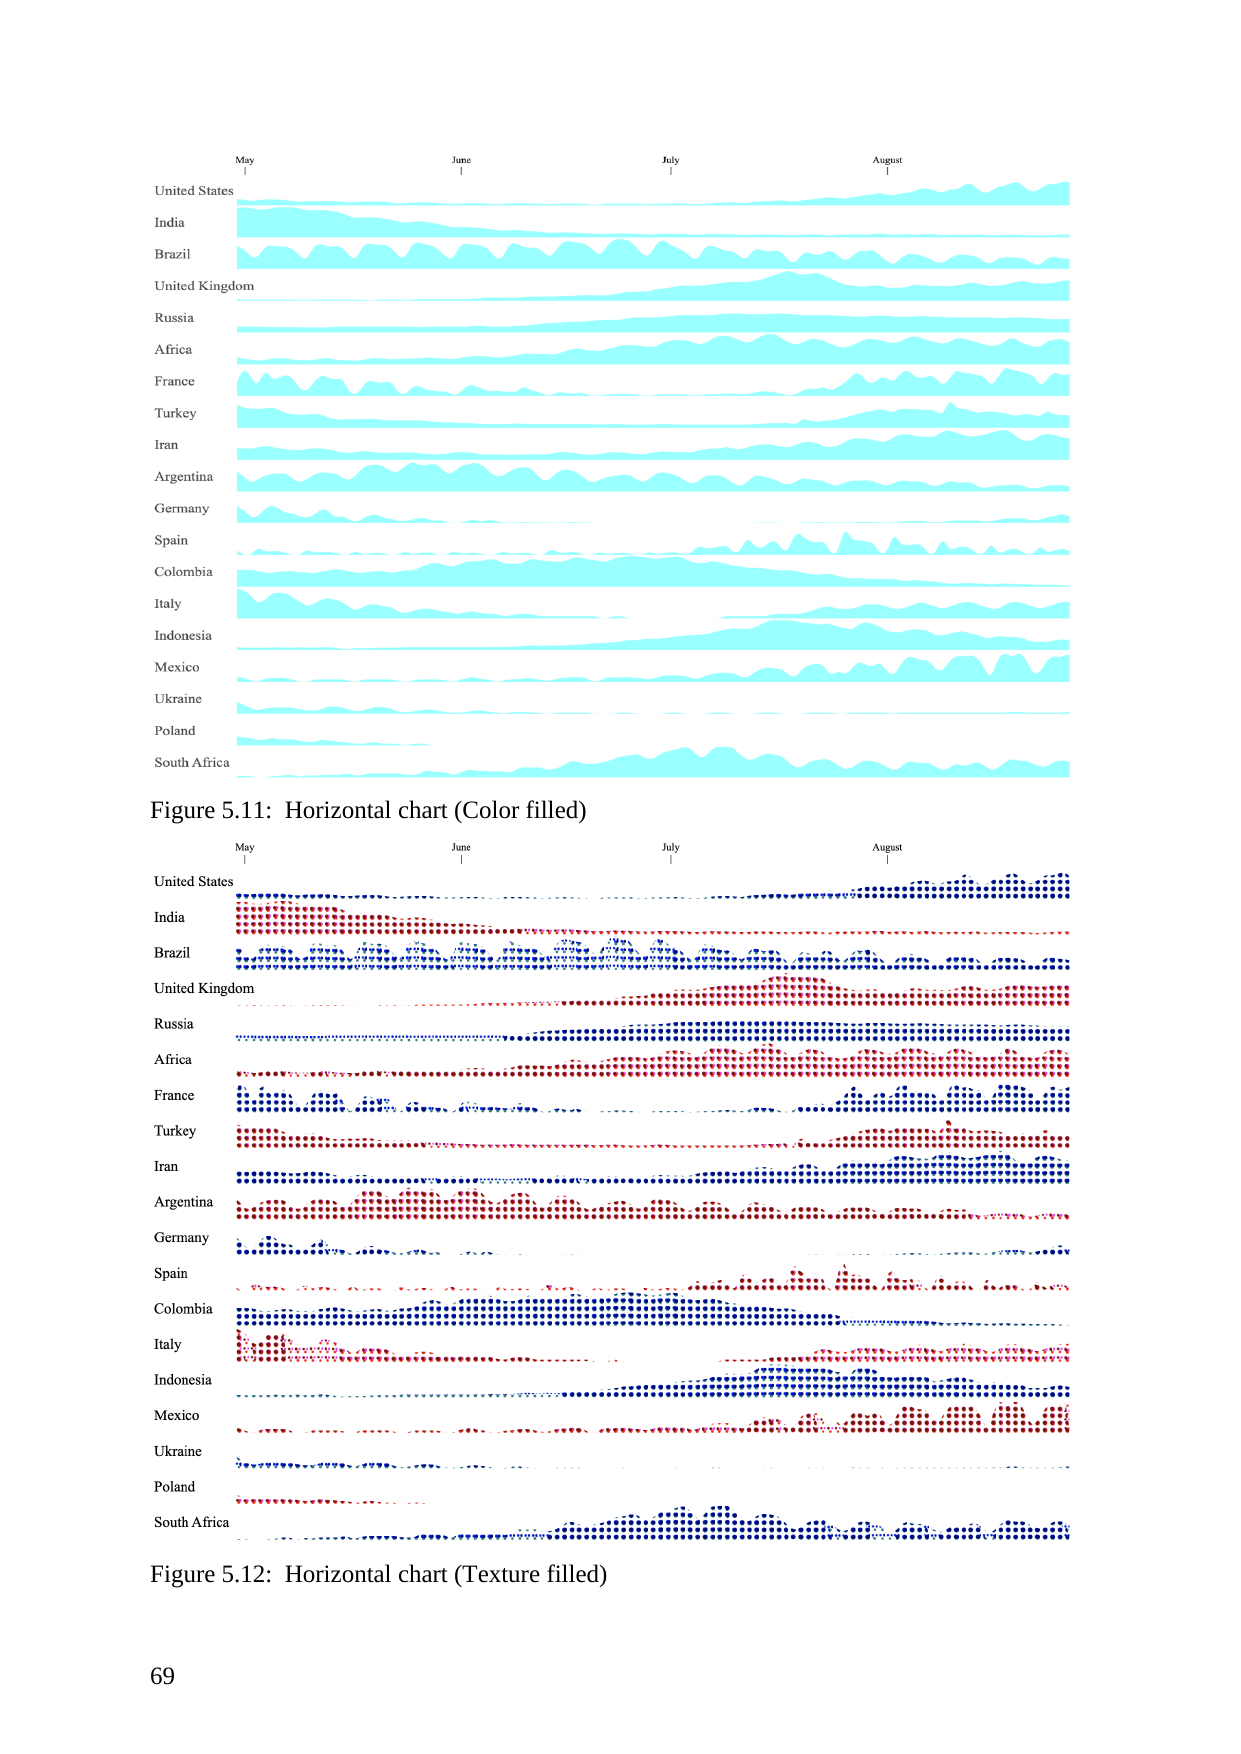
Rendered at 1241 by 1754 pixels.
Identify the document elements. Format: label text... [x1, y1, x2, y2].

picture [150, 150, 1070, 781]
text Figure 5.11: Horizontal chart (Color filled) [150, 795, 1090, 823]
picture [150, 837, 1070, 1545]
